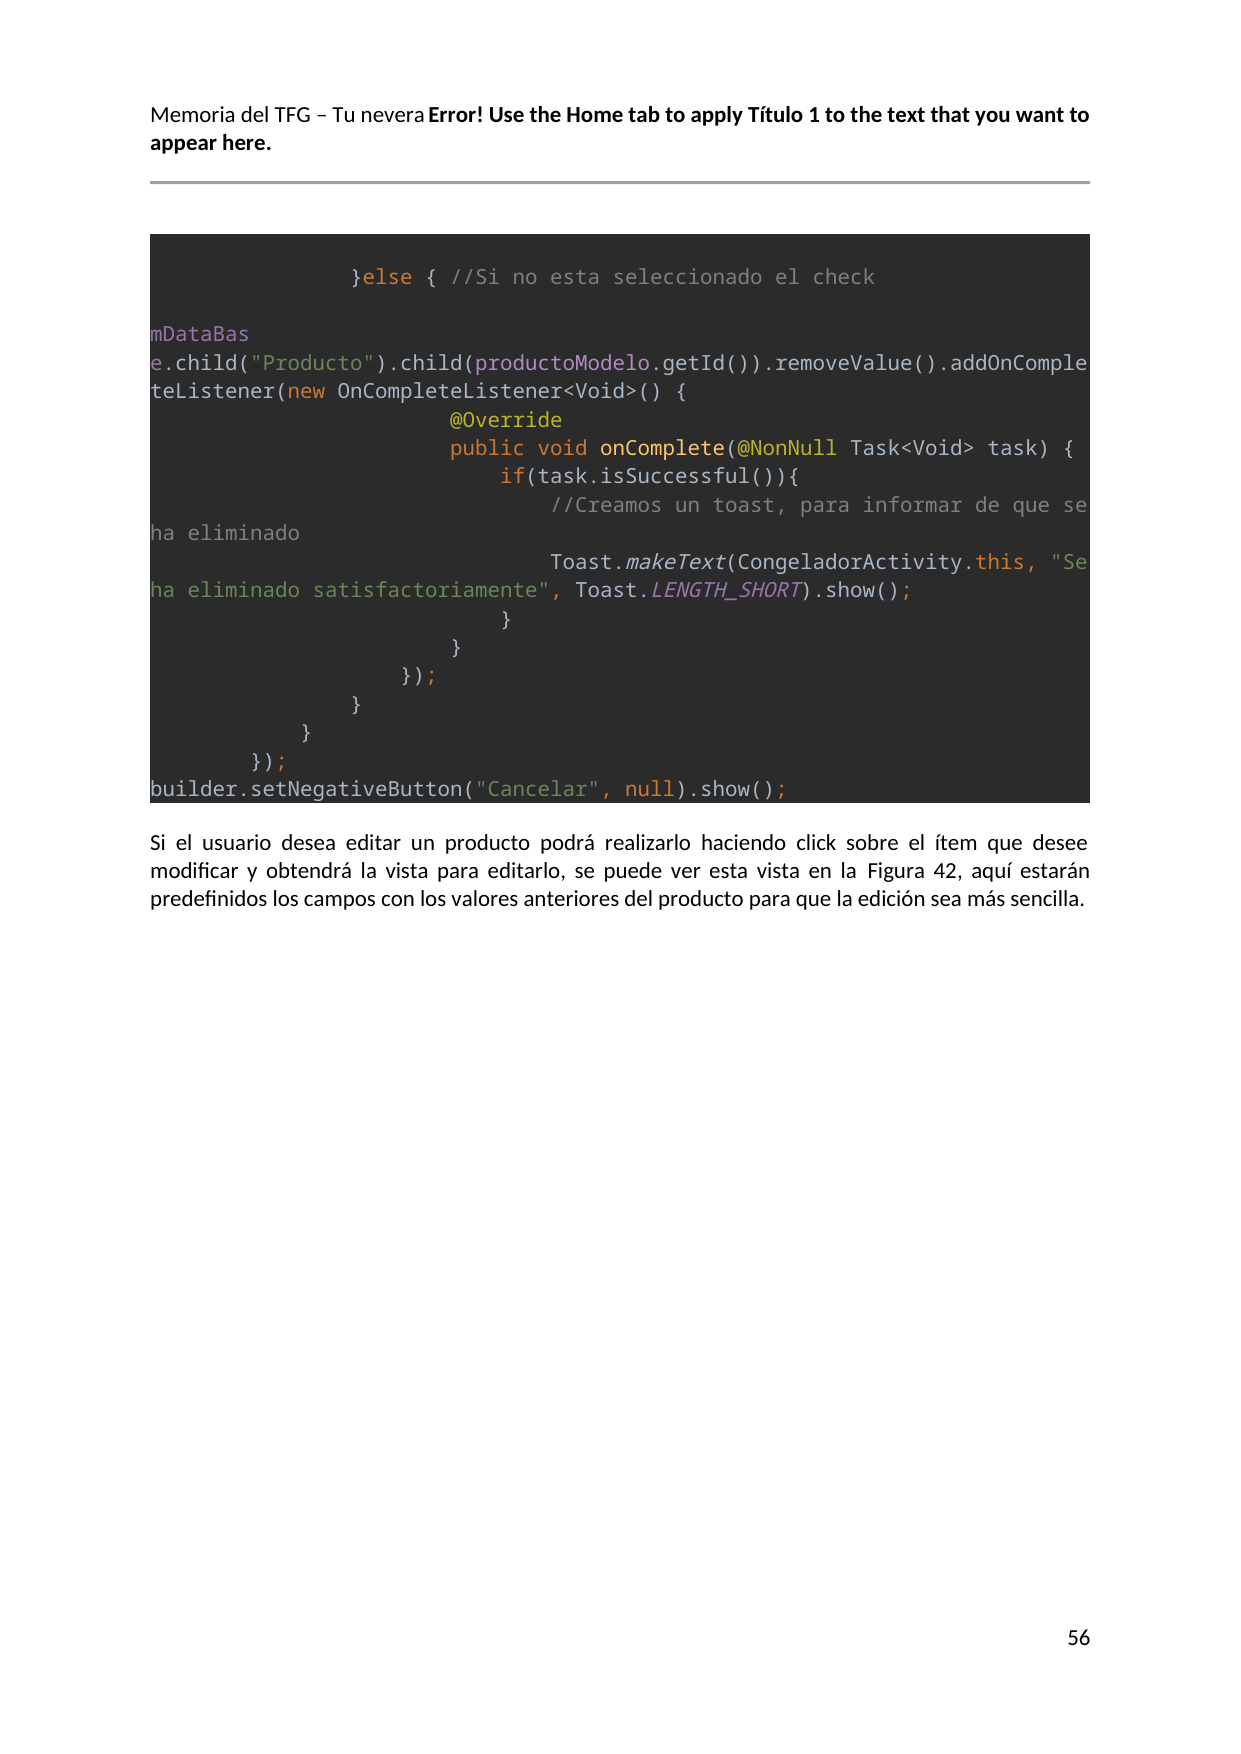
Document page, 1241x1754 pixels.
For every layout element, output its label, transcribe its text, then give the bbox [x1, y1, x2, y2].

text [150, 234, 1090, 803]
